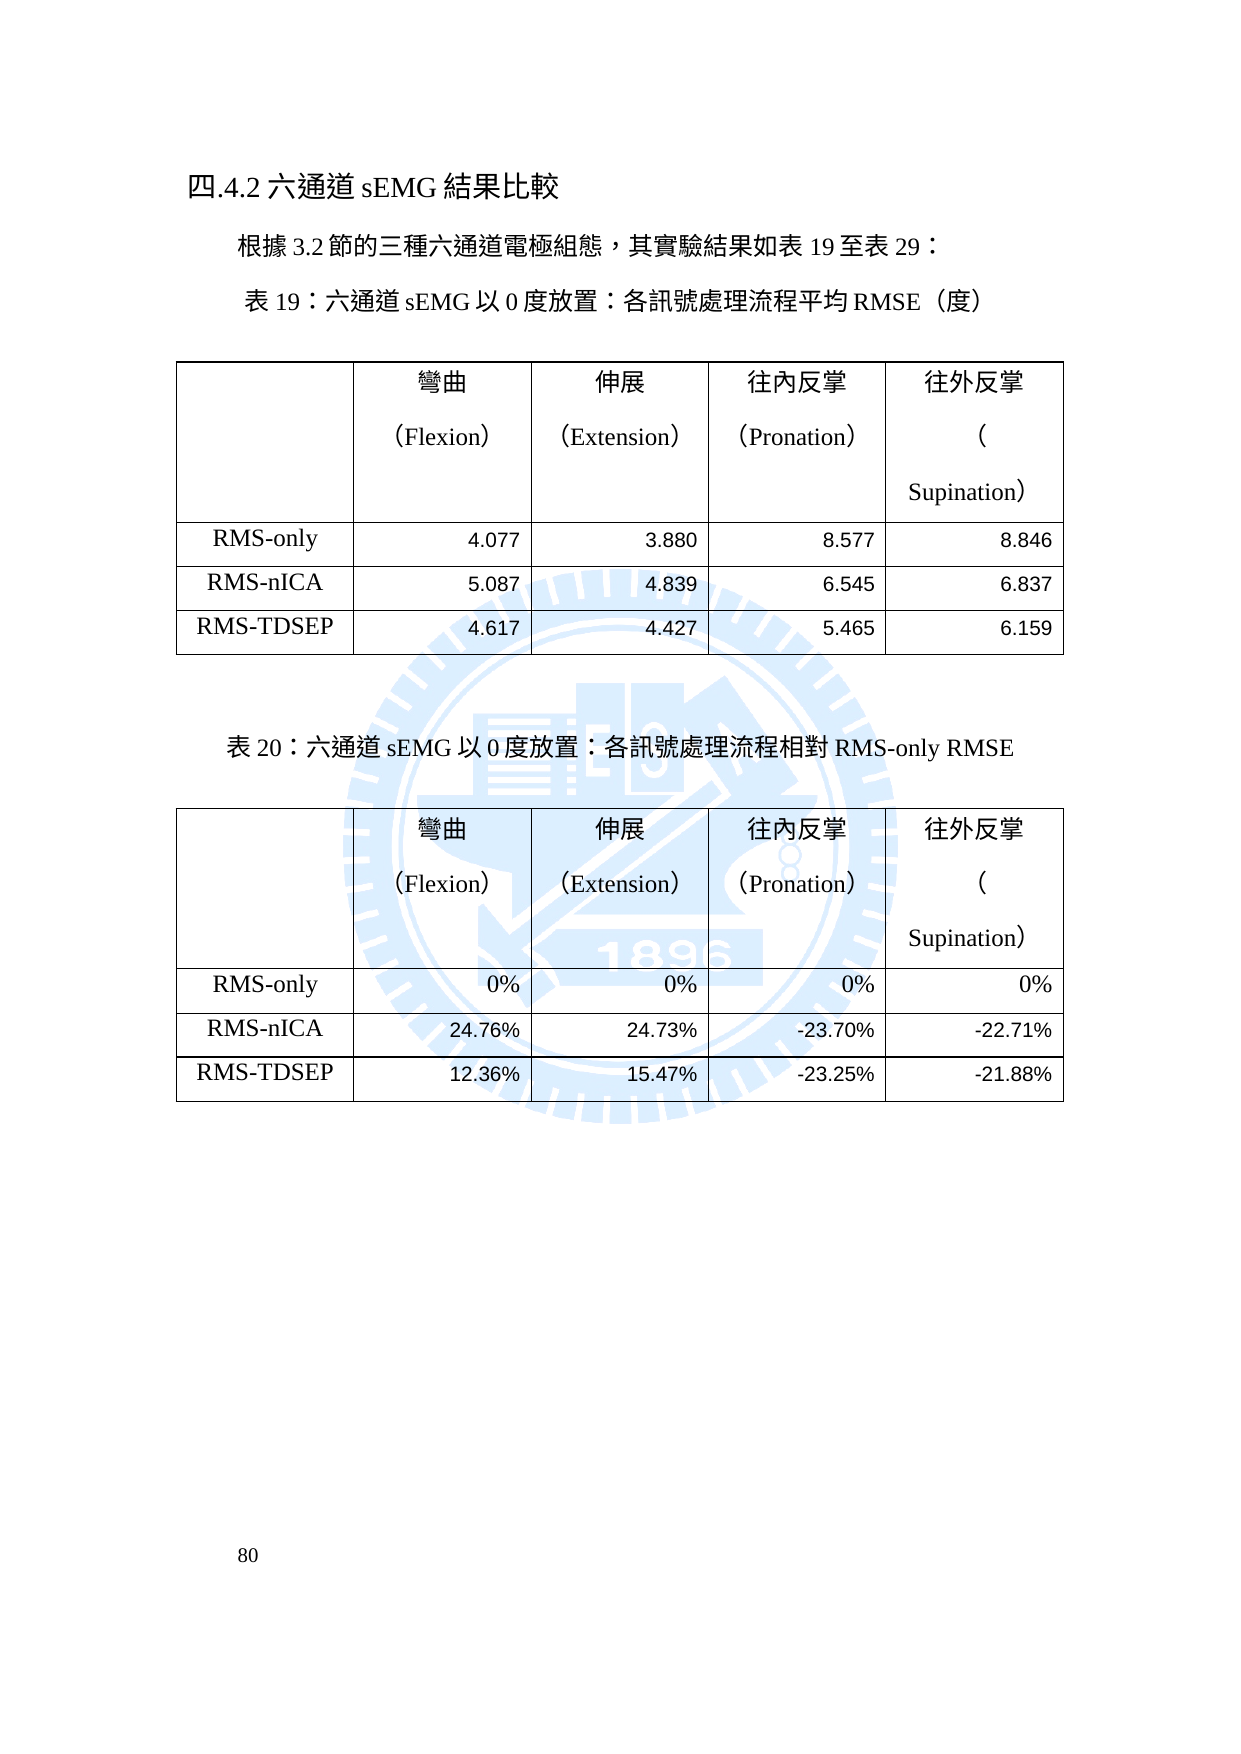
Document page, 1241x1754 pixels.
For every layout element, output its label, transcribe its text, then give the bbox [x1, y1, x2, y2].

table_header 往內反掌 （Pronation） [709, 363, 885, 522]
table_cell RMS-TDSEP [177, 1058, 353, 1101]
table_cell 0% [532, 969, 708, 1012]
table_cell 5.465 [709, 611, 885, 654]
table_cell -21.88% [886, 1058, 1063, 1101]
table_cell 0% [709, 969, 885, 1012]
table_header 往內反掌 （Pronation） [709, 809, 885, 968]
table_cell 12.36% [354, 1058, 531, 1101]
table_cell 8.577 [709, 523, 885, 566]
table_cell 0% [354, 969, 531, 1012]
table_header [177, 809, 353, 968]
text 表 20：六通道sEMG以0度放置：各訊號處理流程相對RMS-only RMSE [187, 728, 1053, 764]
table_cell 15.47% [532, 1058, 708, 1101]
table_cell 0% [886, 969, 1063, 1012]
table_cell RMS-only [177, 523, 353, 566]
table_cell -23.25% [709, 1058, 885, 1101]
table_cell 8.846 [886, 523, 1063, 566]
table_cell -23.70% [709, 1014, 885, 1056]
table_cell 6.837 [886, 567, 1063, 610]
table_cell 6.545 [709, 567, 885, 610]
table_cell RMS-TDSEP [177, 611, 353, 654]
table_header 往外反掌 （Supination） [886, 809, 1063, 968]
subtitle 六通道sEMG結果比較 [187, 163, 1053, 206]
table_header 伸展 （Extension） [532, 809, 708, 968]
table_cell RMS-nICA [177, 1014, 353, 1056]
table_header 彎曲 （Flexion） [354, 809, 531, 968]
table_header 往外反掌 （Supination） [886, 363, 1063, 522]
table_header 伸展 （Extension） [532, 363, 708, 522]
table_cell 24.73% [532, 1014, 708, 1056]
table_cell 5.087 [354, 567, 531, 610]
table_cell 4.617 [354, 611, 531, 654]
text 根據3.2節的三種六通道電極組態，其實驗結果如表 19至表 29： [187, 227, 1053, 263]
table_header [177, 363, 353, 522]
table_cell 24.76% [354, 1014, 531, 1056]
table_cell 4.427 [532, 611, 708, 654]
table_cell RMS-only [177, 969, 353, 1012]
table_header 彎曲 （Flexion） [354, 363, 531, 522]
table_cell 4.077 [354, 523, 531, 566]
table_cell 6.159 [886, 611, 1063, 654]
table_cell 4.839 [532, 567, 708, 610]
table_cell -22.71% [886, 1014, 1063, 1056]
text 表 19：六通道sEMG以0度放置：各訊號處理流程平均RMSE（度） [187, 281, 1053, 317]
table_cell 3.880 [532, 523, 708, 566]
table_cell RMS-nICA [177, 567, 353, 610]
